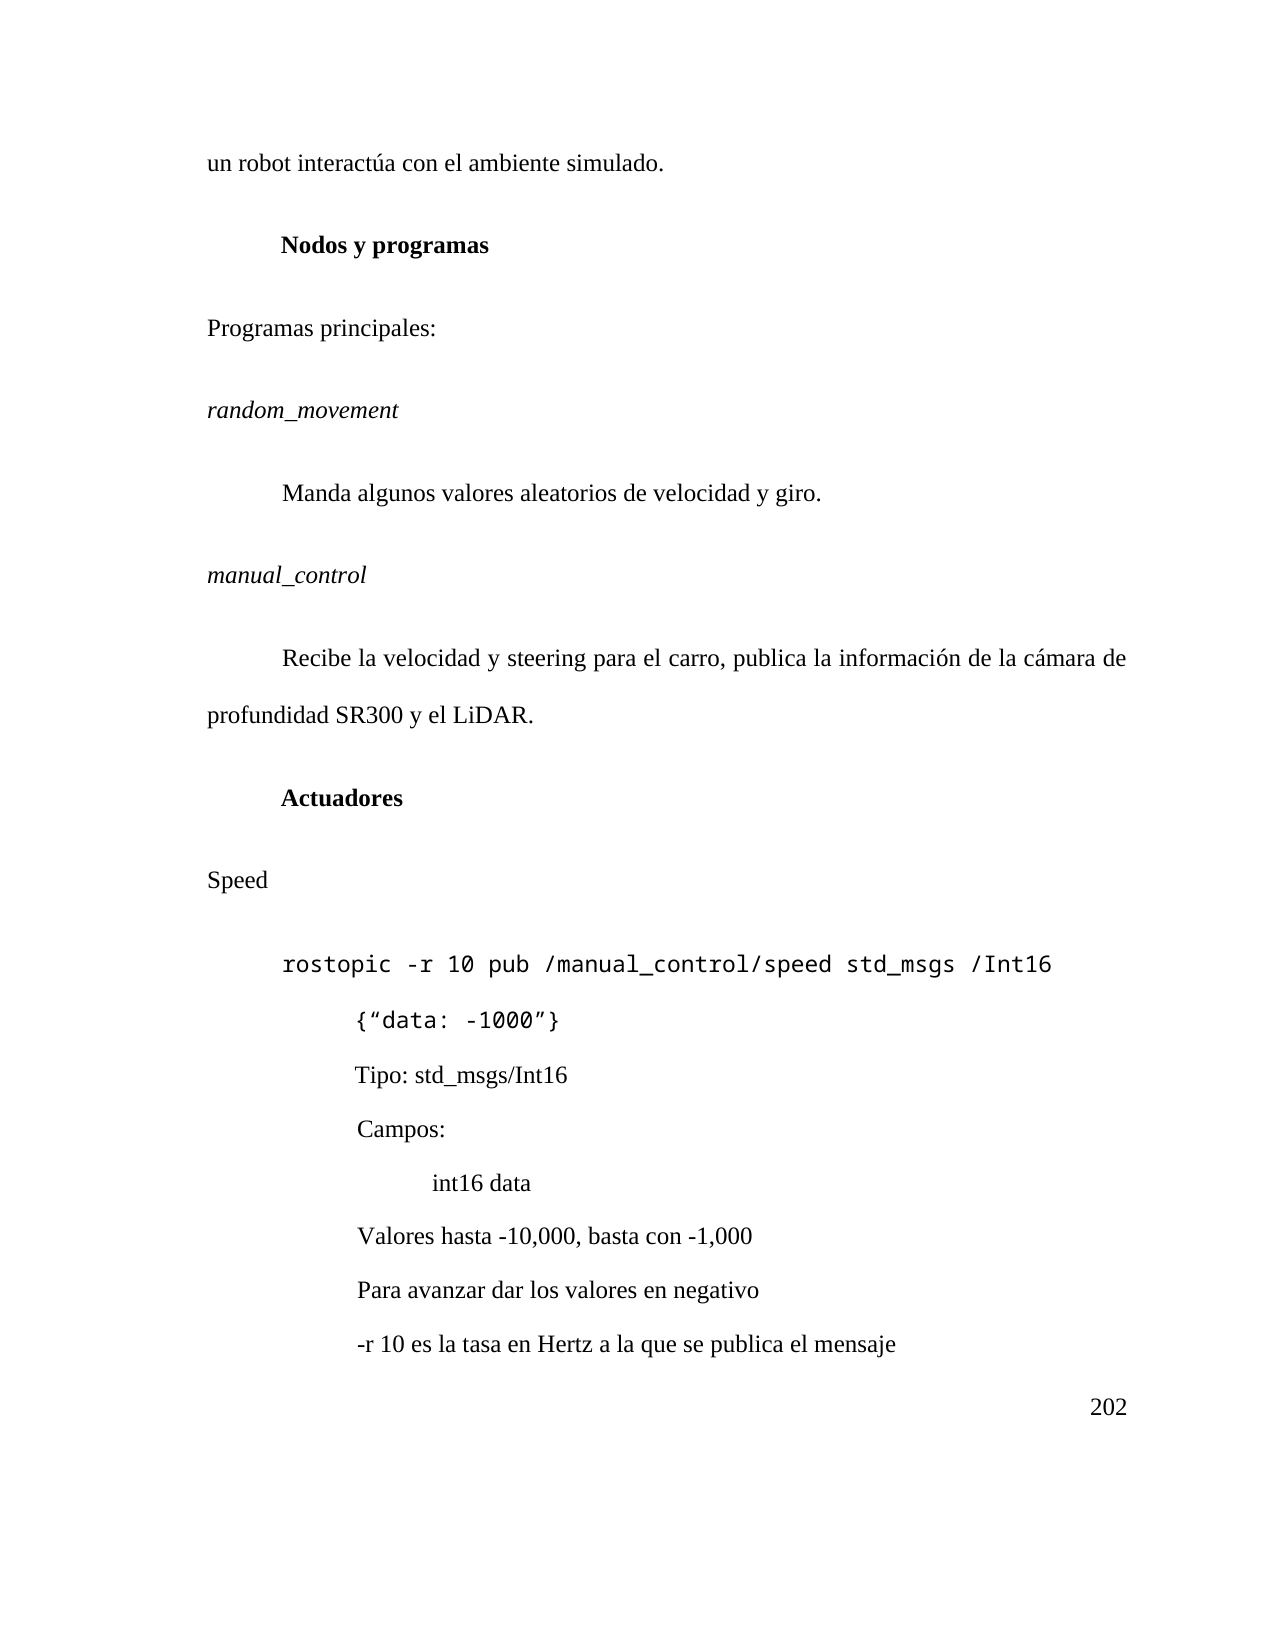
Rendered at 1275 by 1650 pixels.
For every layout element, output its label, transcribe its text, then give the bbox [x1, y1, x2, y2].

text rostopic -r 10 pub /manual_control/speed std_msgs /Int16 [207, 948, 1127, 979]
text Tipo: std_msgs/Int16 [279, 1060, 1127, 1089]
text {“data: -1000”} [279, 1004, 1127, 1035]
text Para avanzar dar los valores en negativo [207, 1275, 1127, 1304]
text Manda algunos valores aleatorios de velocidad y giro. [207, 478, 1127, 506]
text Programas principales: [207, 313, 1127, 341]
text manual_control [207, 560, 1127, 589]
text -r 10 es la tasa en Hertz a la que se publica el mensaje [207, 1329, 1127, 1358]
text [207, 148, 1127, 176]
text Actuadores [207, 783, 1127, 811]
text Valores hasta -10,000, basta con -1,000 [207, 1221, 1127, 1250]
text Nodos y programas [207, 230, 1127, 259]
text Recibe la velocidad y steering para el carro, publica la información de la cámara de profundidad SR300 y el LiDAR. [207, 643, 1127, 729]
text random_movement [207, 395, 1127, 424]
text Speed [207, 865, 1127, 894]
text Campos: [279, 1114, 1127, 1143]
text int16 data [279, 1168, 1127, 1196]
